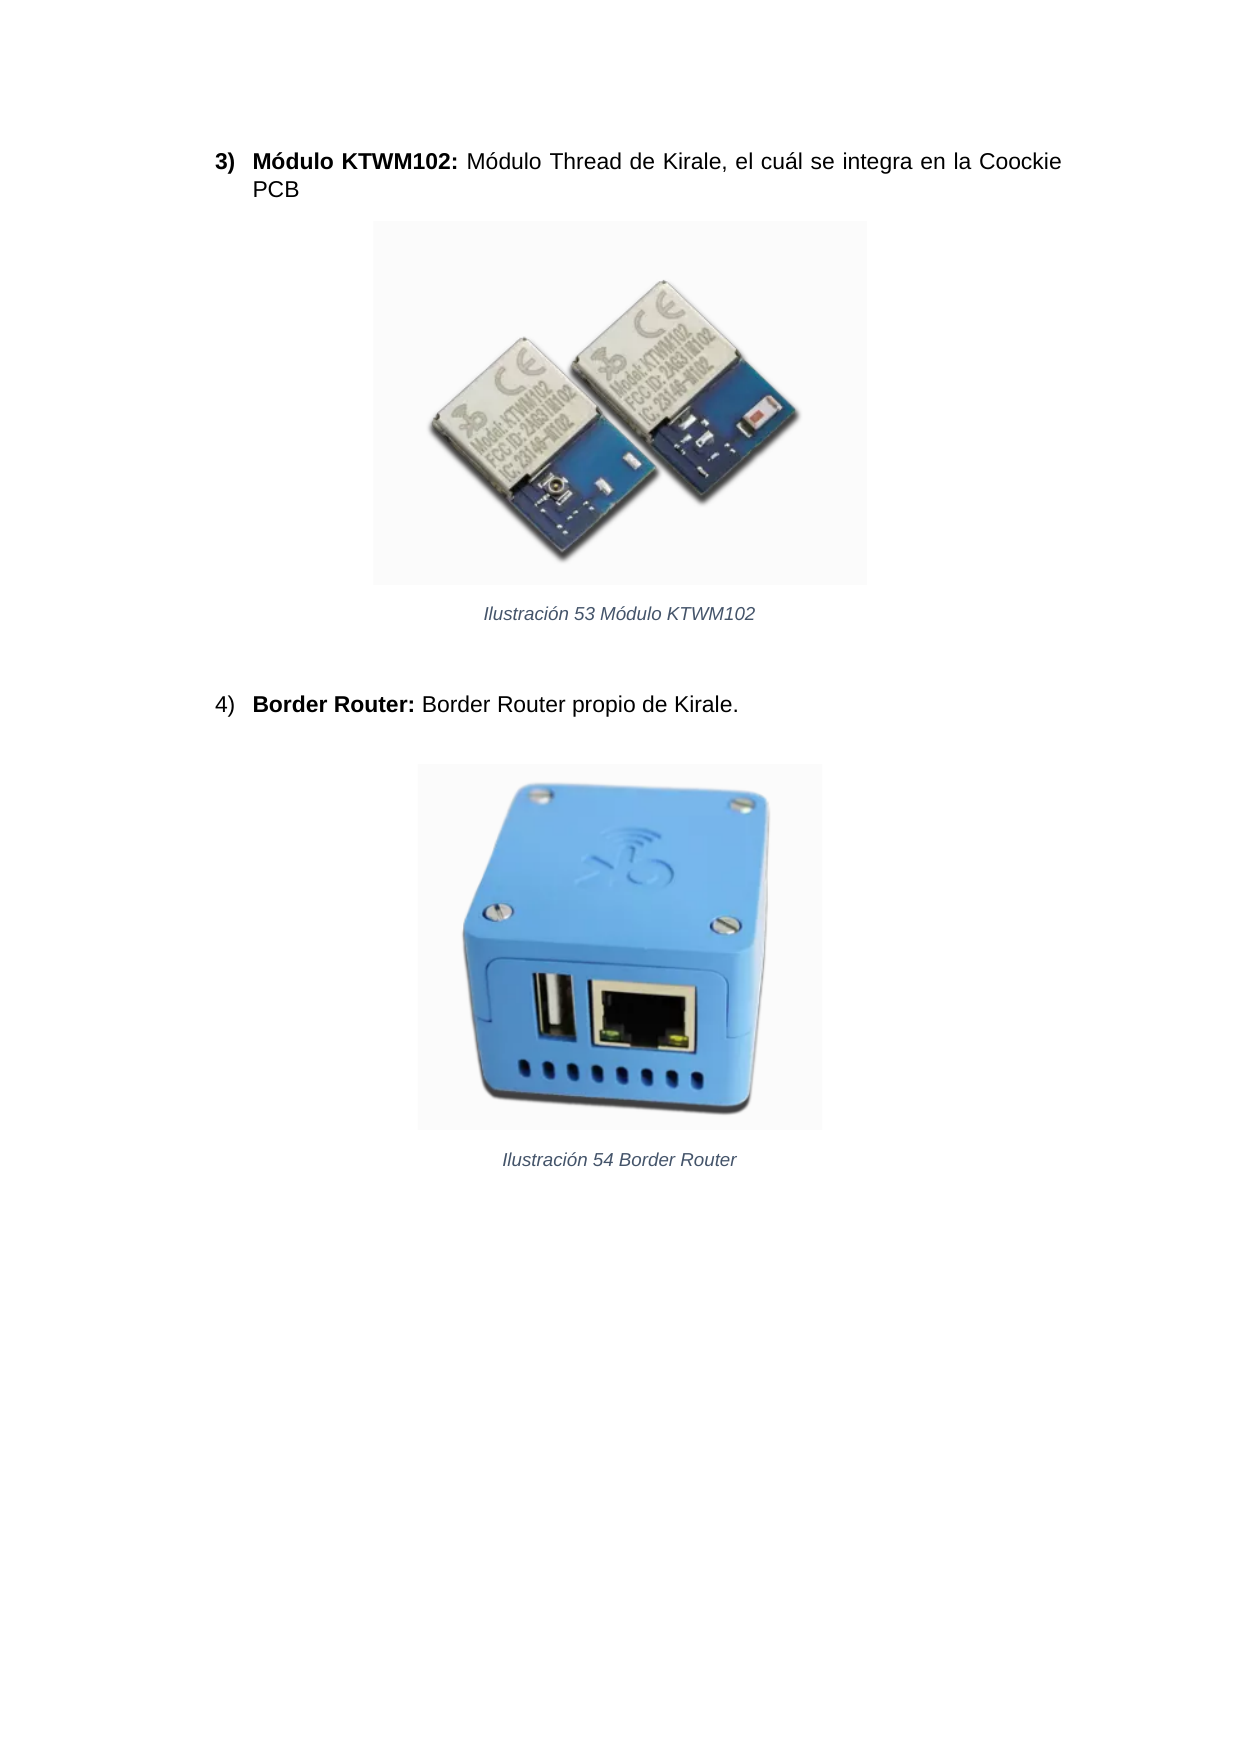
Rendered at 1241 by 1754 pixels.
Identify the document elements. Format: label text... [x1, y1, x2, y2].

picture [373, 221, 867, 585]
text Ilustración 53 Módulo KTWM102 [177, 603, 1063, 625]
list Módulo KTWM102: Módulo Thread de Kirale, el cuál se integra en la Coockie PCB [215, 148, 1063, 202]
text Ilustración 54 Border Router [177, 1148, 1063, 1170]
list Border Router: Border Router propio de Kirale. [215, 691, 1063, 717]
picture [417, 764, 823, 1130]
